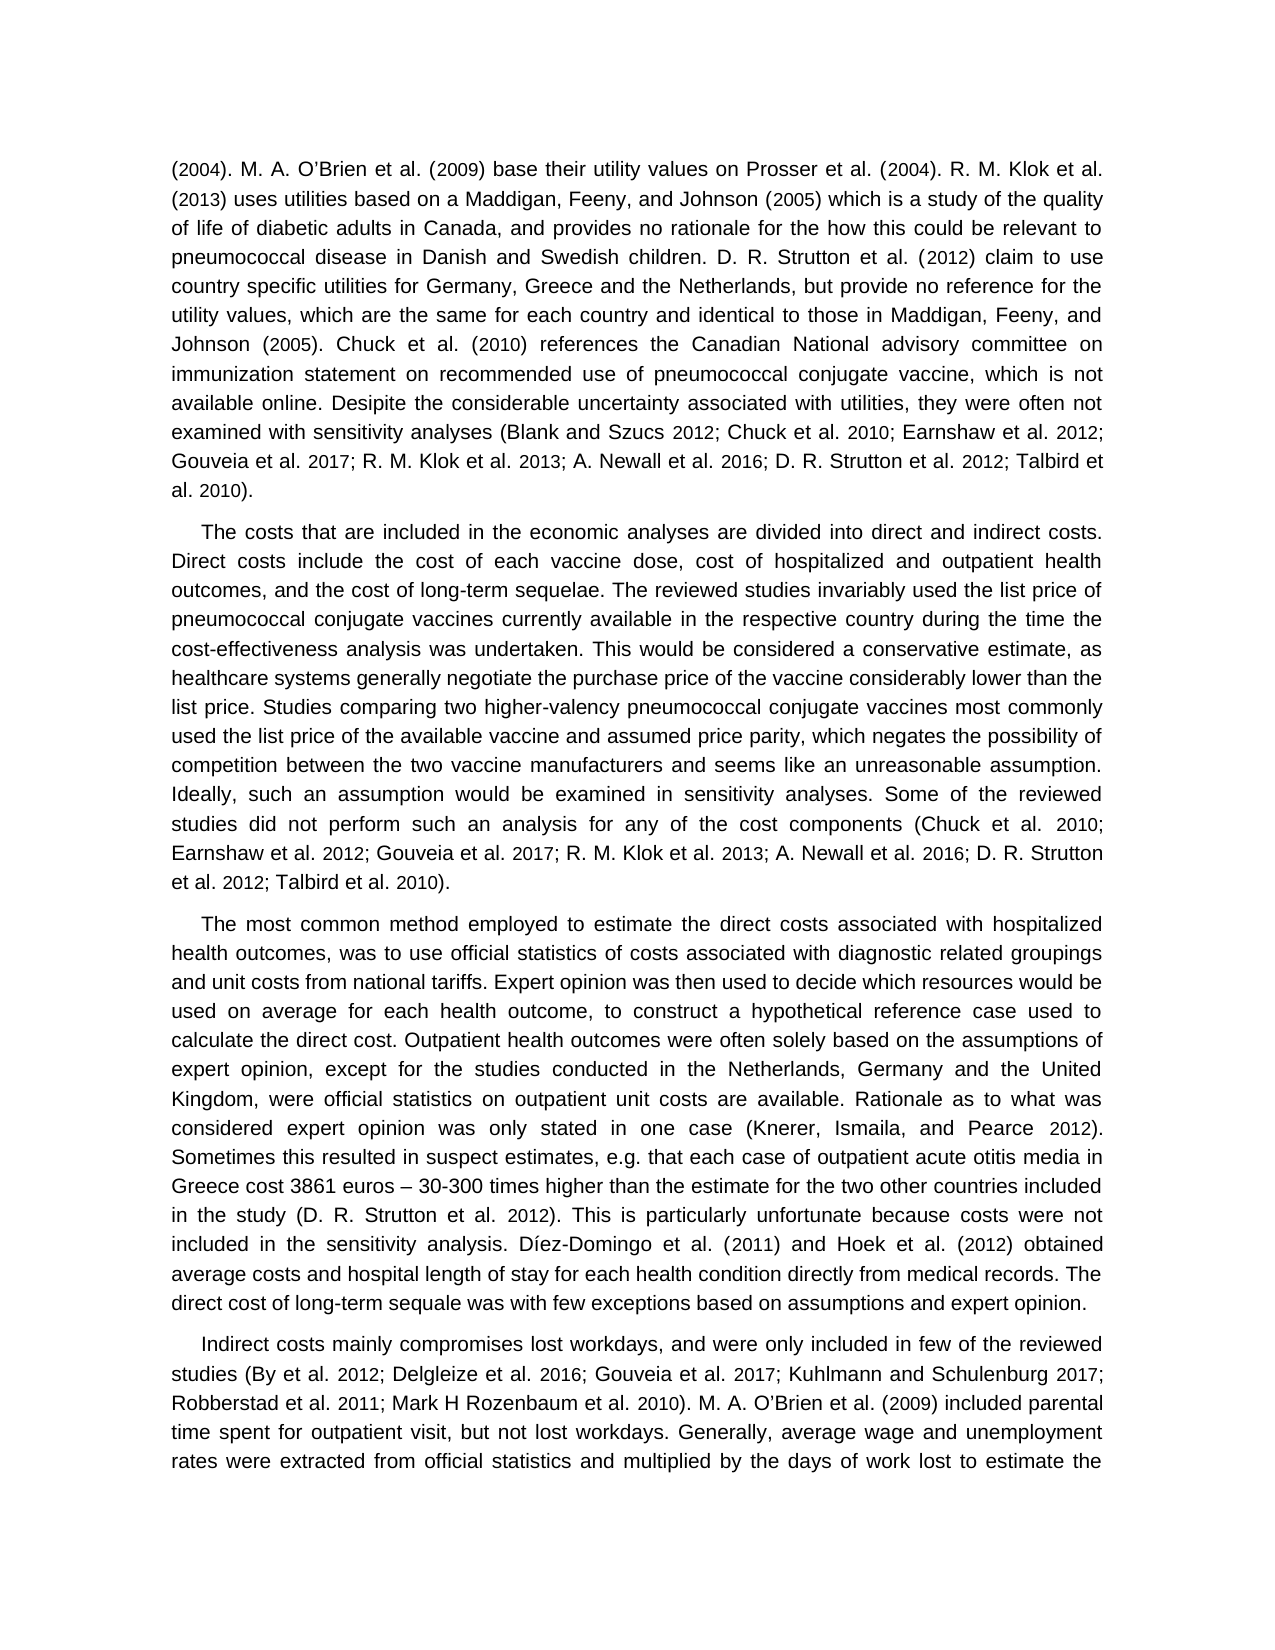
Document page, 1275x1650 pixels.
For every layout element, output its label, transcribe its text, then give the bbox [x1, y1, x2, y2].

text The costs that are included in the economic analyses are divided into direct and indirect costs. Direct costs include the cost of each vaccine dose, cost of hospitalized and outpatient health outcomes, and the cost of long-term sequelae. The reviewed studies invariably used the list price of pneumococcal conjugate vaccines currently available in the respective country during the time the cost-effectiveness analysis was undertaken. This would be considered a conservative estimate, as healthcare systems generally negotiate the purchase price of the vaccine considerably lower than the list price. Studies comparing two higher-valency pneumococcal conjugate vaccines most commonly used the list price of the available vaccine and assumed price parity, which negates the possibility of competition between the two vaccine manufacturers and seems like an unreasonable assumption. Ideally, such an assumption would be examined in sensitivity analyses. Some of the reviewed studies did not perform such an analysis for any of the cost components (Chuck et al. 2010; Earnshaw et al. 2012; Gouveia et al. 2017; R. M. Klok et al. 2013; A. Newall et al. 2016; D. R. Strutton et al. 2012; Talbird et al. 2010). [171, 516, 1104, 895]
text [171, 153, 1104, 503]
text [171, 1328, 1104, 1474]
text The most common method employed to estimate the direct costs associated with hospitalized health outcomes, was to use official statistics of costs associated with diagnostic related groupings and unit costs from national tariffs. Expert opinion was then used to decide which resources would be used on average for each health outcome, to construct a hypothetical reference case used to calculate the direct cost. Outpatient health outcomes were often solely based on the assumptions of expert opinion, except for the studies conducted in the Netherlands, Germany and the United Kingdom, were official statistics on outpatient unit costs are available. Rationale as to what was considered expert opinion was only stated in one case (Knerer, Ismaila, and Pearce 2012). Sometimes this resulted in suspect estimates, e.g. that each case of outpatient acute otitis media in Greece cost 3861 euros – 30-300 times higher than the estimate for the two other countries included in the study (D. R. Strutton et al. 2012). This is particularly unfortunate because costs were not included in the sensitivity analysis. Díez-Domingo et al. (2011) and Hoek et al. (2012) obtained average costs and hospital length of stay for each health condition directly from medical records. The direct cost of long-term sequale was with few exceptions based on assumptions and expert opinion. [171, 908, 1104, 1316]
